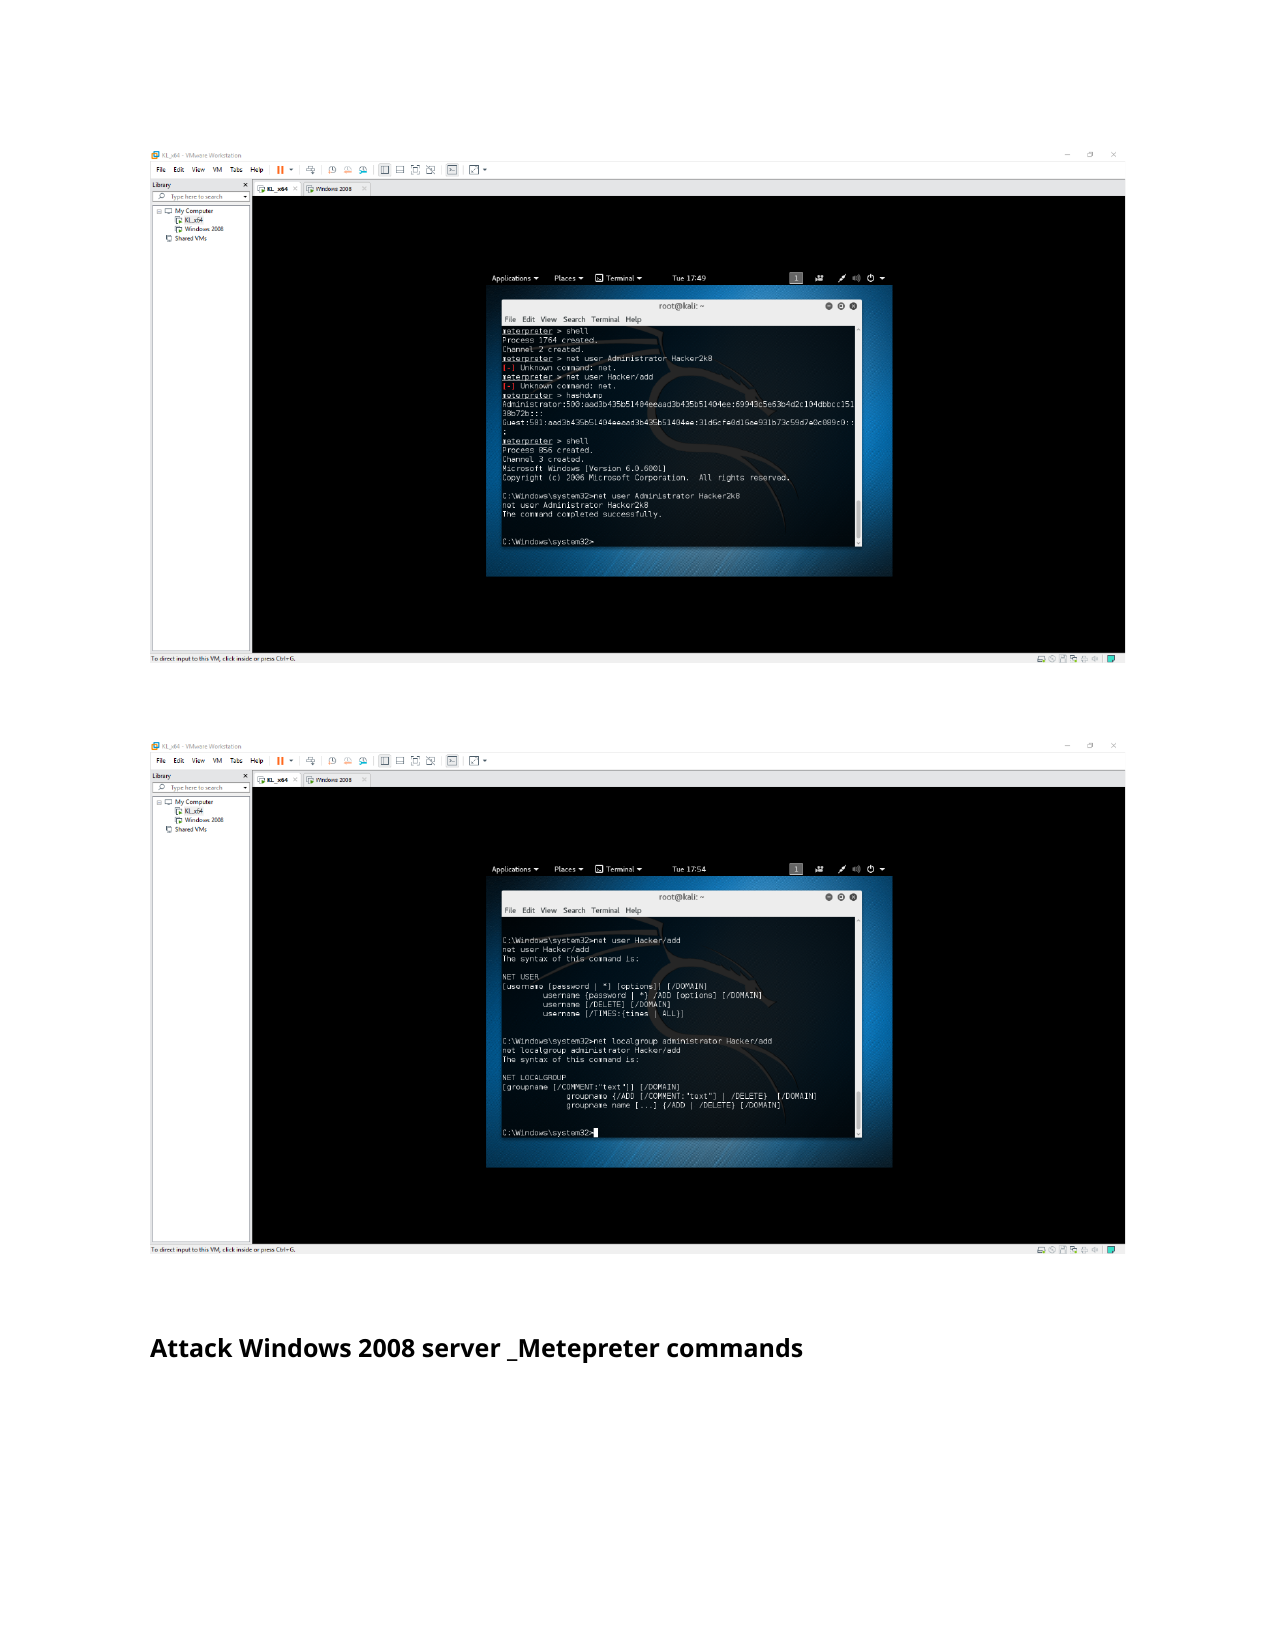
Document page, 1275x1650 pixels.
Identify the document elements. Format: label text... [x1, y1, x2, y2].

picture [150, 150, 1125, 663]
picture [150, 740, 1125, 1254]
text Attack Windows 2008 server _Metepreter commands [150, 1331, 1125, 1365]
